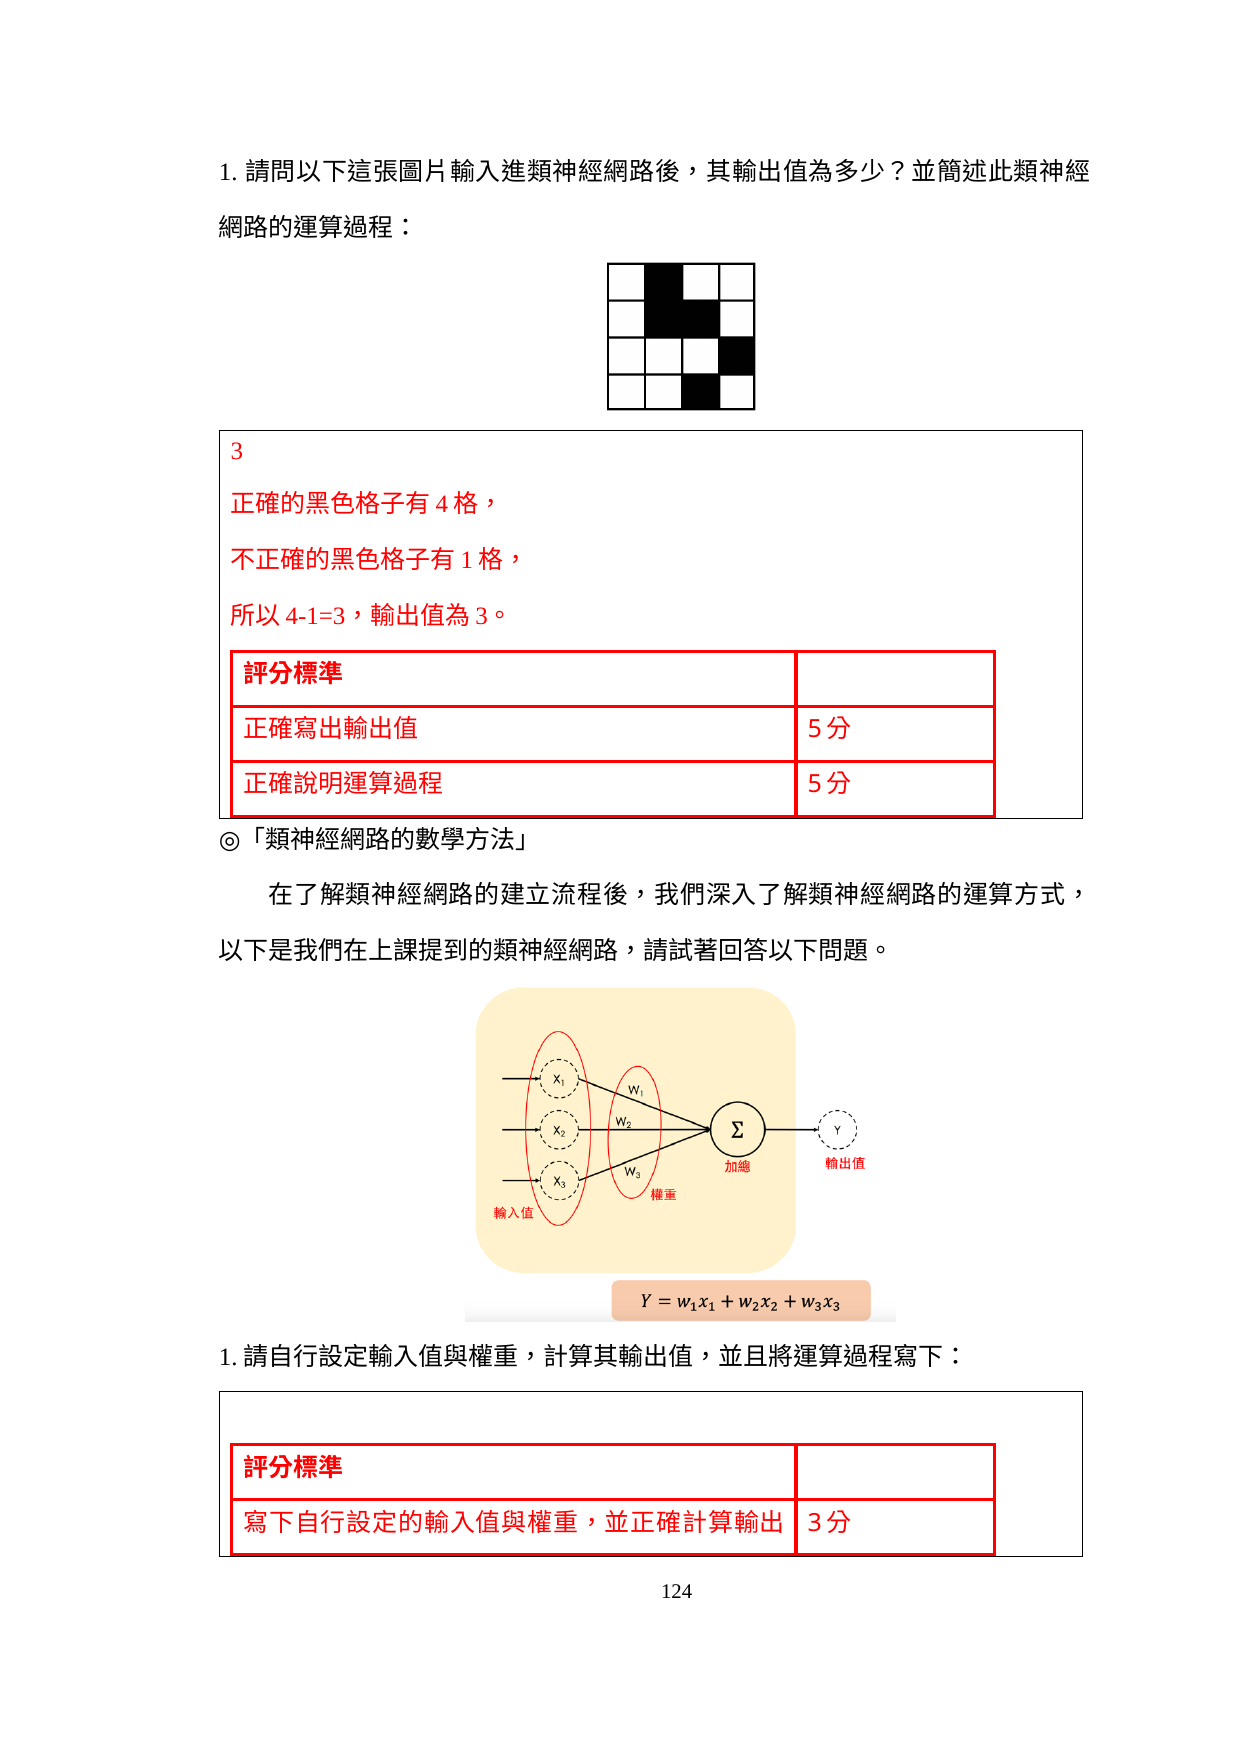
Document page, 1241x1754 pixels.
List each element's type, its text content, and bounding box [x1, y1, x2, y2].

table_header [220, 1392, 1082, 1556]
text 在了解類神經網路的建立流程後，我們深入了解類神經網路的運算方式，以下是我們在上課提到的類神經網路，請試著回答以下問題。 [218, 873, 1092, 967]
text ◎「類神經網路的數學方法」 [218, 819, 1092, 855]
text 1. 請自行設定輸入值與權重，計算其輸出值，並且將運算過程寫下： [218, 1336, 1092, 1373]
text 1. 請問以下這張圖片輸入進類神經網路後，其輸出值為多少？並簡述此類神經網路的運算過程： [218, 151, 1092, 244]
picture [600, 262, 761, 416]
picture [464, 985, 897, 1322]
table_header 3 正確的黑色格子有4格， 不正確的黑色格子有1格， 所以4-1=3，輸出值為3。 [220, 431, 1082, 818]
